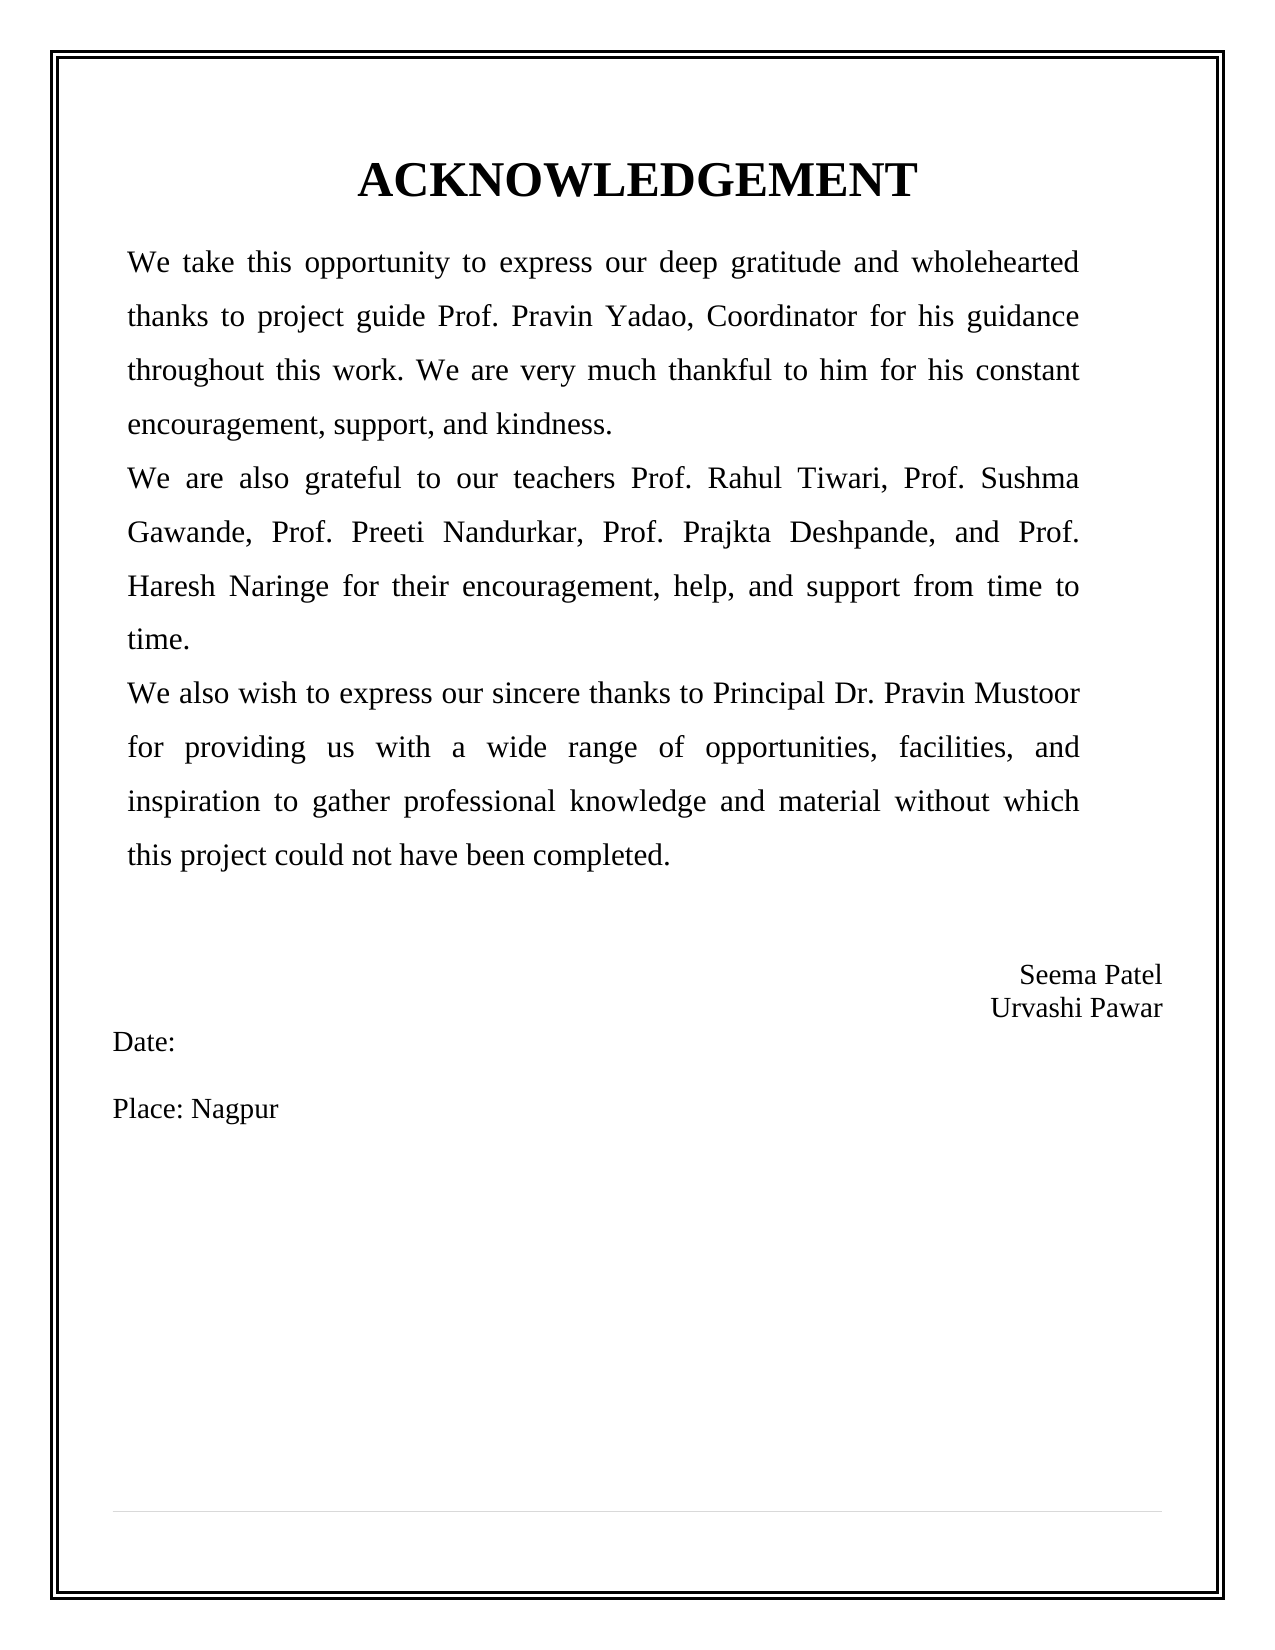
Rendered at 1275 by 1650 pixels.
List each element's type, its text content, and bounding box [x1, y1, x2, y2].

text Date: [112, 1024, 1162, 1058]
text We are also grateful to our teachers Prof. Rahul Tiwari, Prof. Sushma Gawande, Prof. Preeti Nandurkar, Prof. Prajkta Deshpande, and Prof. Haresh Naringe for their encouragement, help, and support from time to time. [127, 459, 1081, 657]
text Place: Nagpur [112, 1091, 1162, 1125]
text Urvashi Pawar [112, 991, 1162, 1024]
text We take this opportunity to express our deep gratitude and wholehearted thanks to project guide Prof. Pravin Yadao, Coordinator for his guidance throughout this work. We are very much thankful to him for his constant encouragement, support, and kindness. [127, 243, 1081, 441]
text ACKNOWLEDGEMENT [112, 150, 1162, 207]
text We also wish to express our sincere thanks to Principal Dr. Pravin Mustoor for providing us with a wide range of opportunities, facilities, and inspiration to gather professional knowledge and material without which this project could not have been completed. [127, 674, 1081, 872]
text Seema Patel [112, 957, 1162, 991]
